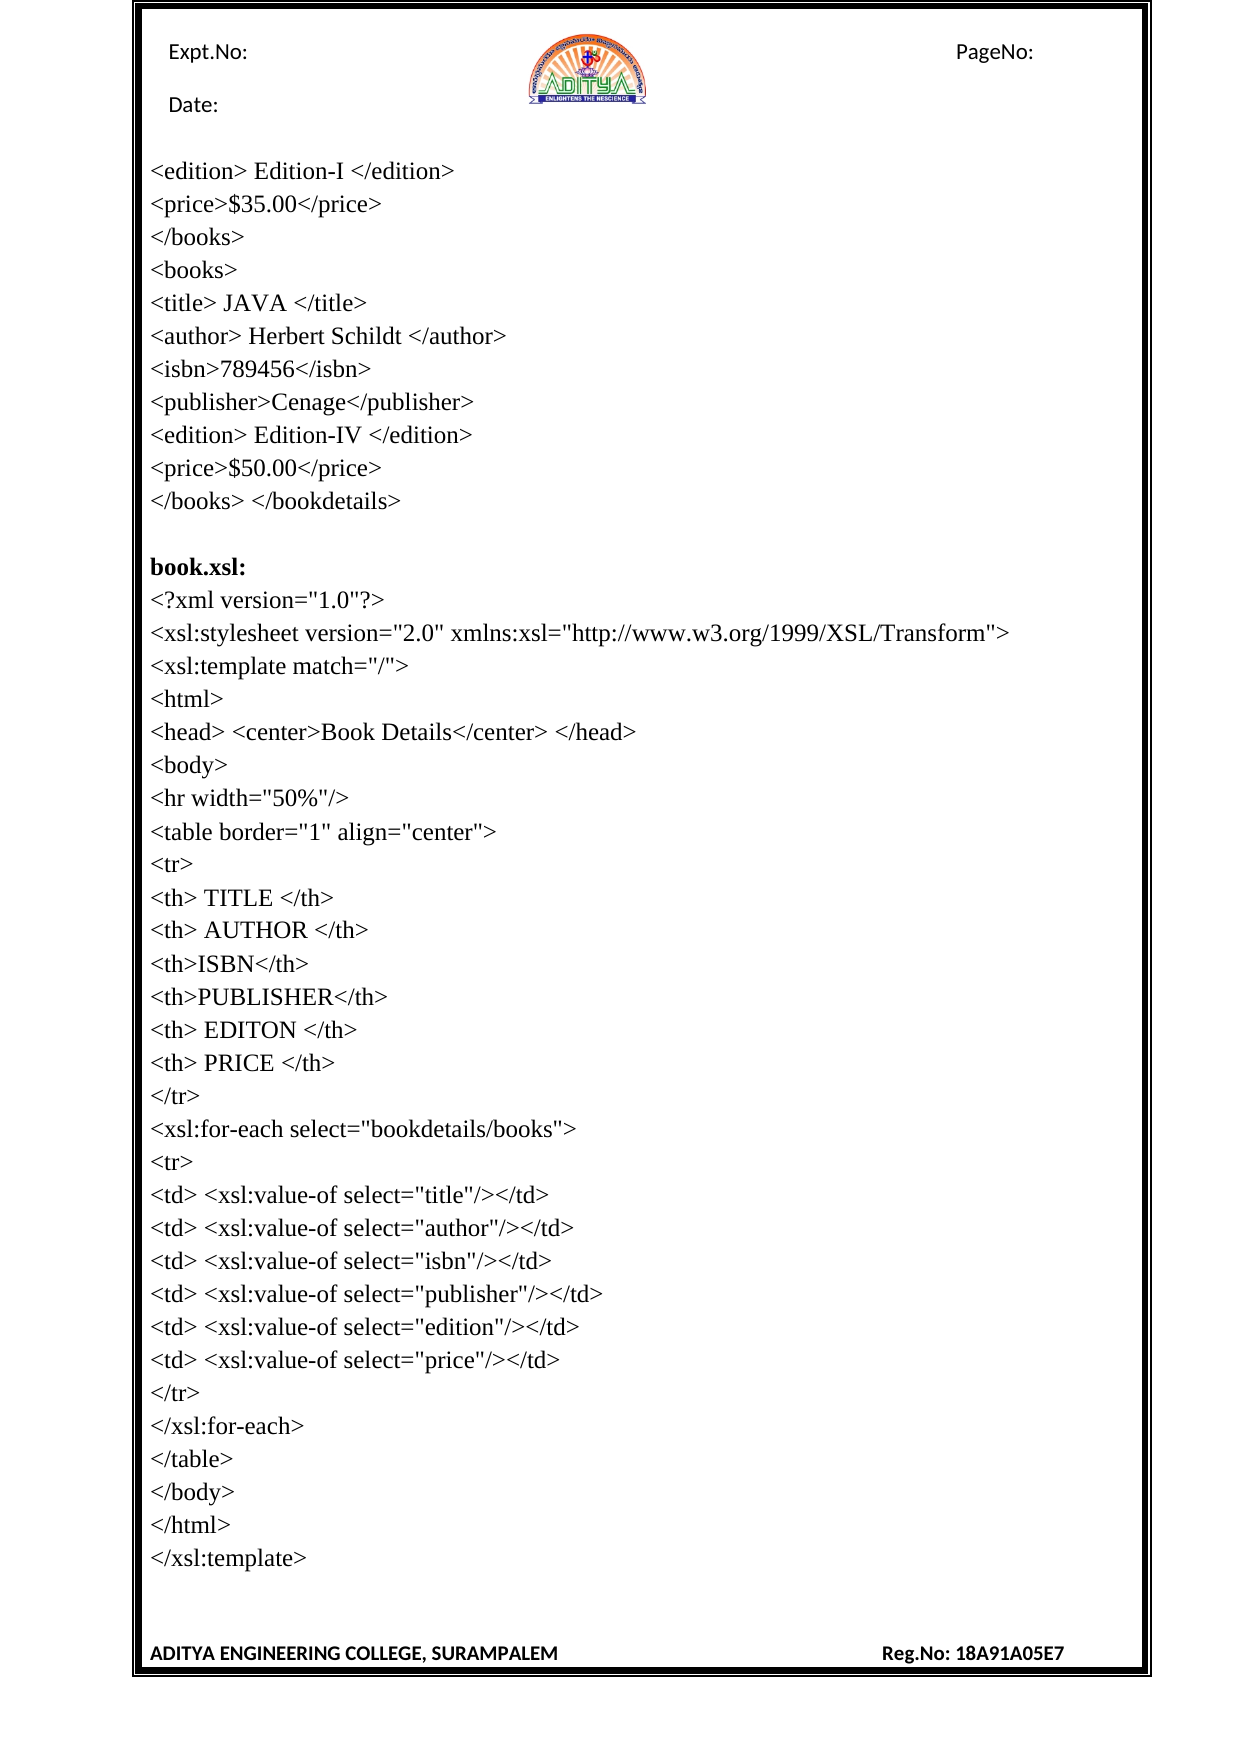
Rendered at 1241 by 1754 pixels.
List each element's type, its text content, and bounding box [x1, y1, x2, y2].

text <author> Herbert Schildt </author> [150, 321, 1090, 350]
text <books> [150, 255, 1090, 284]
text <td> <xsl:value-of select="isbn"/></td> [150, 1246, 1090, 1274]
picture [527, 9, 647, 129]
text <head> <center>Book Details</center> </head> [150, 717, 1090, 746]
text </books> [150, 222, 1090, 251]
text <edition> Edition-IV </edition> [150, 420, 1090, 449]
text <td> <xsl:value-of select="edition"/></td> [150, 1312, 1090, 1341]
text </xsl:for-each> [150, 1411, 1090, 1440]
text <tr> [150, 849, 1090, 878]
text <?xml version="1.0"?> [150, 585, 1090, 614]
text <html> [150, 684, 1090, 713]
text <th> TITLE </th> [150, 883, 1090, 911]
text <td> <xsl:value-of select="price"/></td> [150, 1345, 1090, 1374]
text <th> PRICE </th> [150, 1048, 1090, 1076]
text <price>$50.00</price> [150, 453, 1090, 482]
text </tr> [150, 1378, 1090, 1407]
text <th>ISBN</th> [150, 949, 1090, 977]
text <tr> [150, 1147, 1090, 1176]
text <xsl:stylesheet version="2.0" xmlns:xsl="http://www.w3.org/1999/XSL/Transform"> [150, 618, 1090, 647]
text <publisher>Cenage</publisher> [150, 387, 1090, 416]
text <title> JAVA </title> [150, 288, 1090, 317]
text <td> <xsl:value-of select="title"/></td> [150, 1180, 1090, 1208]
text </html> [150, 1510, 1090, 1539]
text <hr width="50%"/> [150, 783, 1090, 812]
text <xsl:template match="/"> [150, 651, 1090, 680]
text <td> <xsl:value-of select="author"/></td> [150, 1213, 1090, 1242]
text </body> [150, 1477, 1090, 1506]
text <td> <xsl:value-of select="publisher"/></td> [150, 1279, 1090, 1308]
text <edition> Edition-I </edition> [150, 156, 1090, 185]
text book.xsl: [150, 552, 1090, 581]
text </table> [150, 1444, 1090, 1473]
text <table border="1" align="center"> [150, 817, 1090, 845]
text <th> EDITON </th> [150, 1015, 1090, 1043]
text <price>$35.00</price> [150, 189, 1090, 218]
text </xsl:template> [150, 1543, 1090, 1572]
text <isbn>789456</isbn> [150, 354, 1090, 383]
text <xsl:for-each select="bookdetails/books"> [150, 1114, 1090, 1142]
text <th> AUTHOR </th> [150, 916, 1090, 944]
text <th>PUBLISHER</th> [150, 982, 1090, 1010]
text <body> [150, 751, 1090, 779]
text </tr> [150, 1081, 1090, 1109]
text </books> </bookdetails> [150, 486, 1090, 515]
